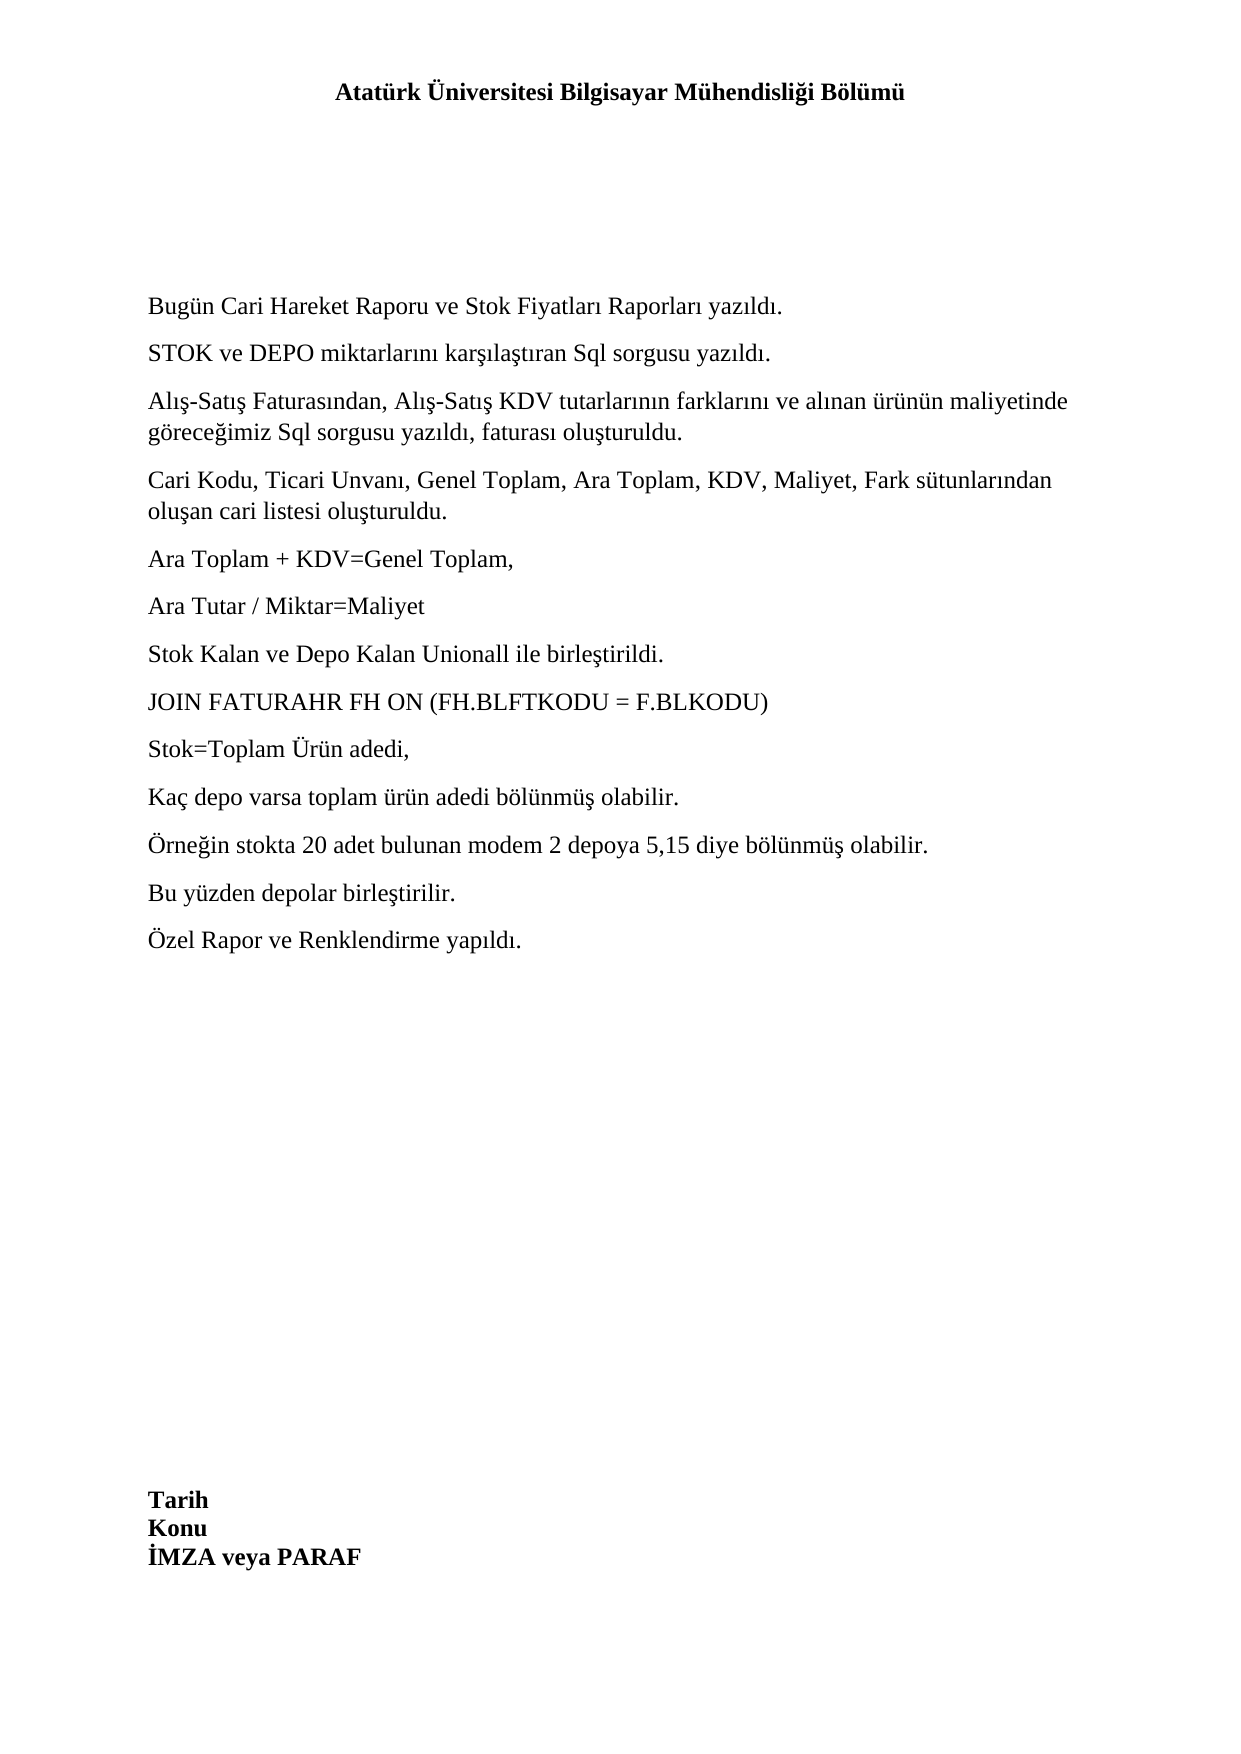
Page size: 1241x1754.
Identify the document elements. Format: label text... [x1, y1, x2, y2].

text Cari Kodu, Ticari Unvanı, Genel Toplam, Ara Toplam, KDV, Maliyet, Fark sütunlarından oluşan cari listesi oluşturuldu. [148, 465, 1093, 525]
text Bugün Cari Hareket Raporu ve Stok Fiyatları Raporları yazıldı. [148, 291, 1093, 319]
text Örneğin stokta 20 adet bulunan modem 2 depoya 5,15 diye bölünmüş olabilir. [148, 830, 1093, 859]
text Alış-Satış Faturasından, Alış-Satış KDV tutarlarının farklarını ve alınan ürünün maliyetinde göreceğimiz Sql sorgusu yazıldı, faturası oluşturuldu. [148, 386, 1093, 446]
text Ara Toplam + KDV=Genel Toplam, [148, 544, 1093, 572]
text Bu yüzden depolar birleştirilir. [148, 878, 1093, 906]
text JOIN FATURAHR FH ON (FH.BLFTKODU = F.BLKODU) [148, 687, 1093, 716]
text Ara Tutar / Miktar=Maliyet [148, 591, 1093, 620]
text STOK ve DEPO miktarlarını karşılaştıran Sql sorgusu yazıldı. [148, 338, 1093, 367]
text Özel Rapor ve Renklendirme yapıldı. [148, 925, 1093, 954]
text Stok Kalan ve Depo Kalan Unionall ile birleştirildi. [148, 639, 1093, 668]
text Stok=Toplam Ürün adedi, [148, 734, 1093, 763]
text Kaç depo varsa toplam ürün adedi bölünmüş olabilir. [148, 782, 1093, 811]
